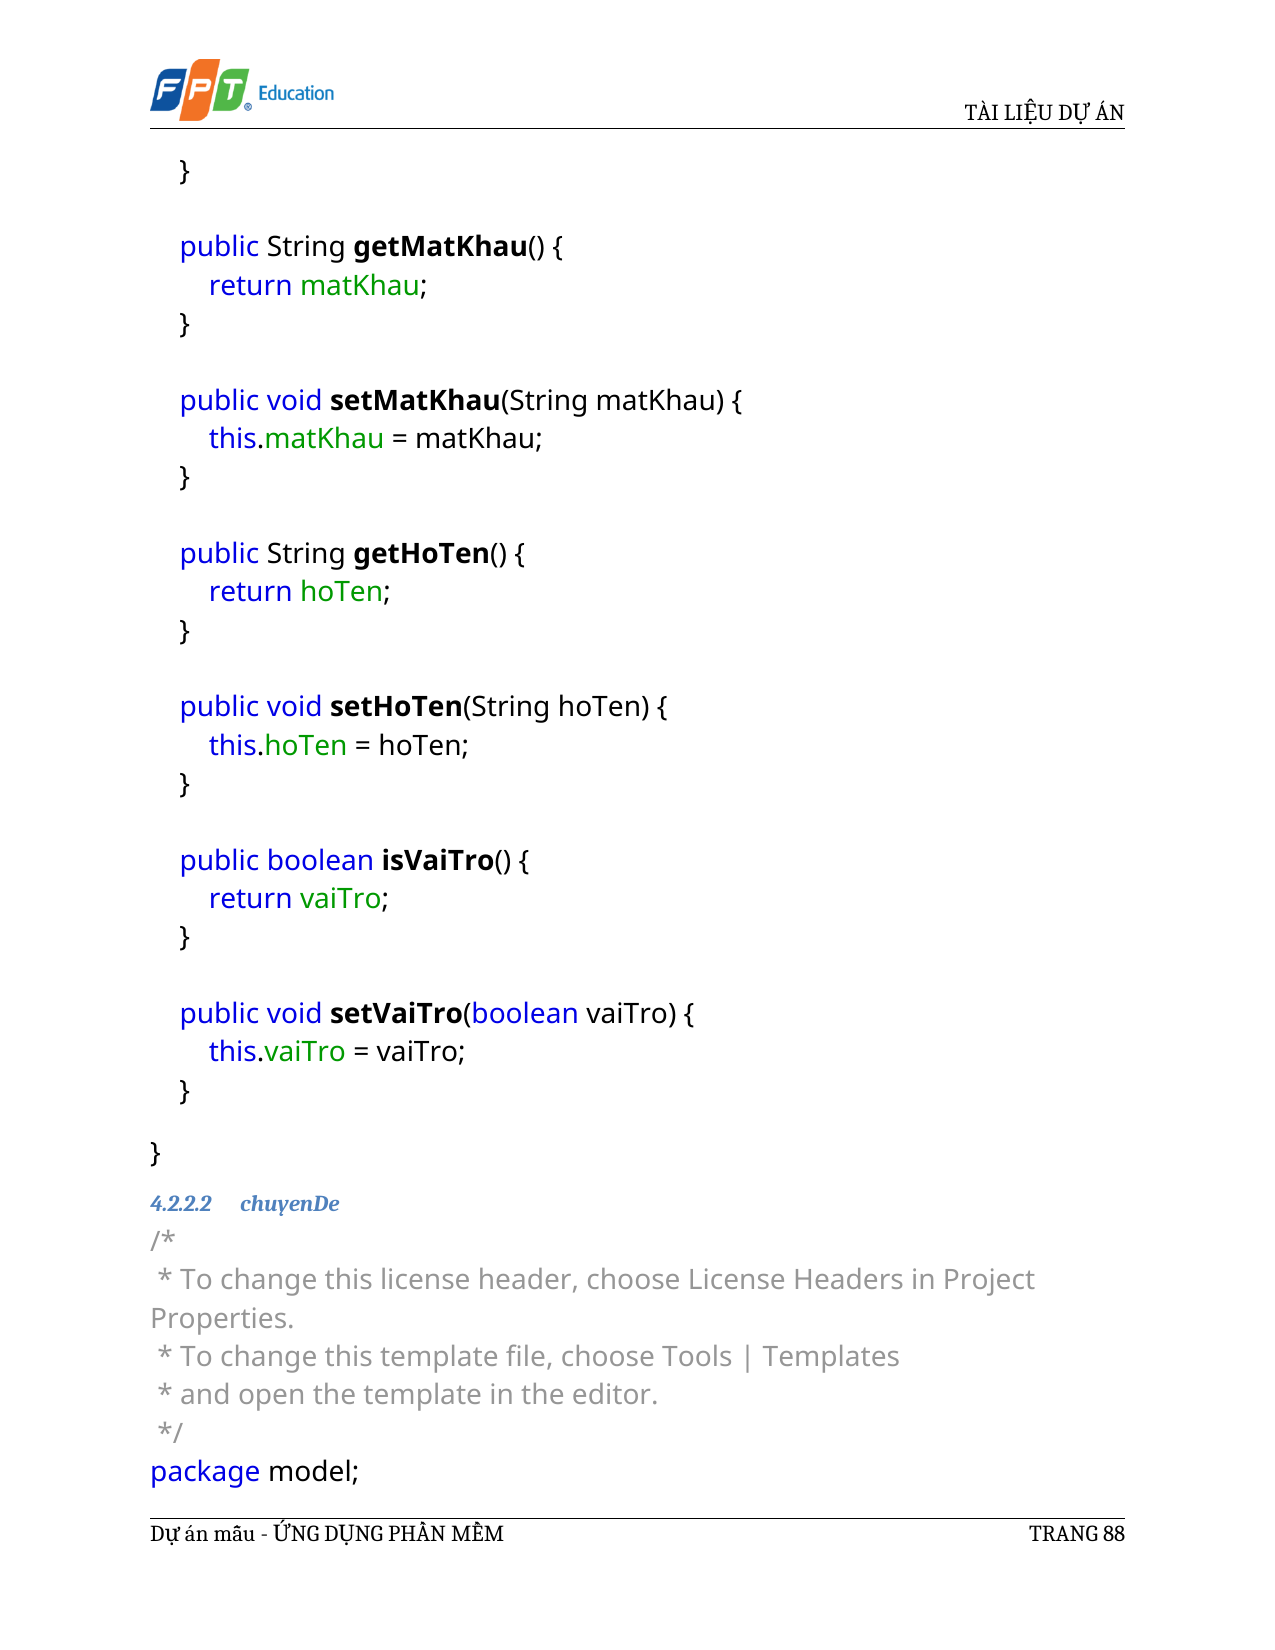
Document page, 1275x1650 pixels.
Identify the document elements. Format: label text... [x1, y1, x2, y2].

text } [150, 303, 1125, 342]
text /* [150, 1221, 1125, 1260]
text return hoTen; [150, 572, 1125, 610]
text public void setVaiTro(boolean vaiTro) { [150, 993, 1125, 1032]
text this.vaiTro = vaiTro; [150, 1032, 1125, 1070]
text } [150, 610, 1125, 648]
picture [150, 59, 336, 121]
text } [150, 917, 1125, 955]
text public void setHoTen(String hoTen) { [150, 687, 1125, 725]
text } [150, 150, 1125, 188]
text } [150, 1132, 1125, 1170]
subtitle chuyenDe [150, 1191, 1125, 1217]
text package model; [150, 1451, 1125, 1490]
text } [150, 1070, 1125, 1108]
text public boolean isVaiTro() { [150, 840, 1125, 878]
text * To change this license header, choose License Headers in Project Properties. [150, 1260, 1125, 1336]
text } [150, 763, 1125, 802]
text return matKhau; [150, 265, 1125, 303]
text public String getMatKhau() { [150, 227, 1125, 265]
text * To change this template file, choose Tools | Templates [150, 1336, 1125, 1375]
text public void setMatKhau(String matKhau) { [150, 380, 1125, 418]
text public String getHoTen() { [150, 533, 1125, 572]
text return vaiTro; [150, 878, 1125, 917]
text * and open the template in the editor. [150, 1375, 1125, 1413]
text this.matKhau = matKhau; [150, 418, 1125, 457]
text } [150, 457, 1125, 495]
text */ [150, 1413, 1125, 1451]
text this.hoTen = hoTen; [150, 725, 1125, 763]
